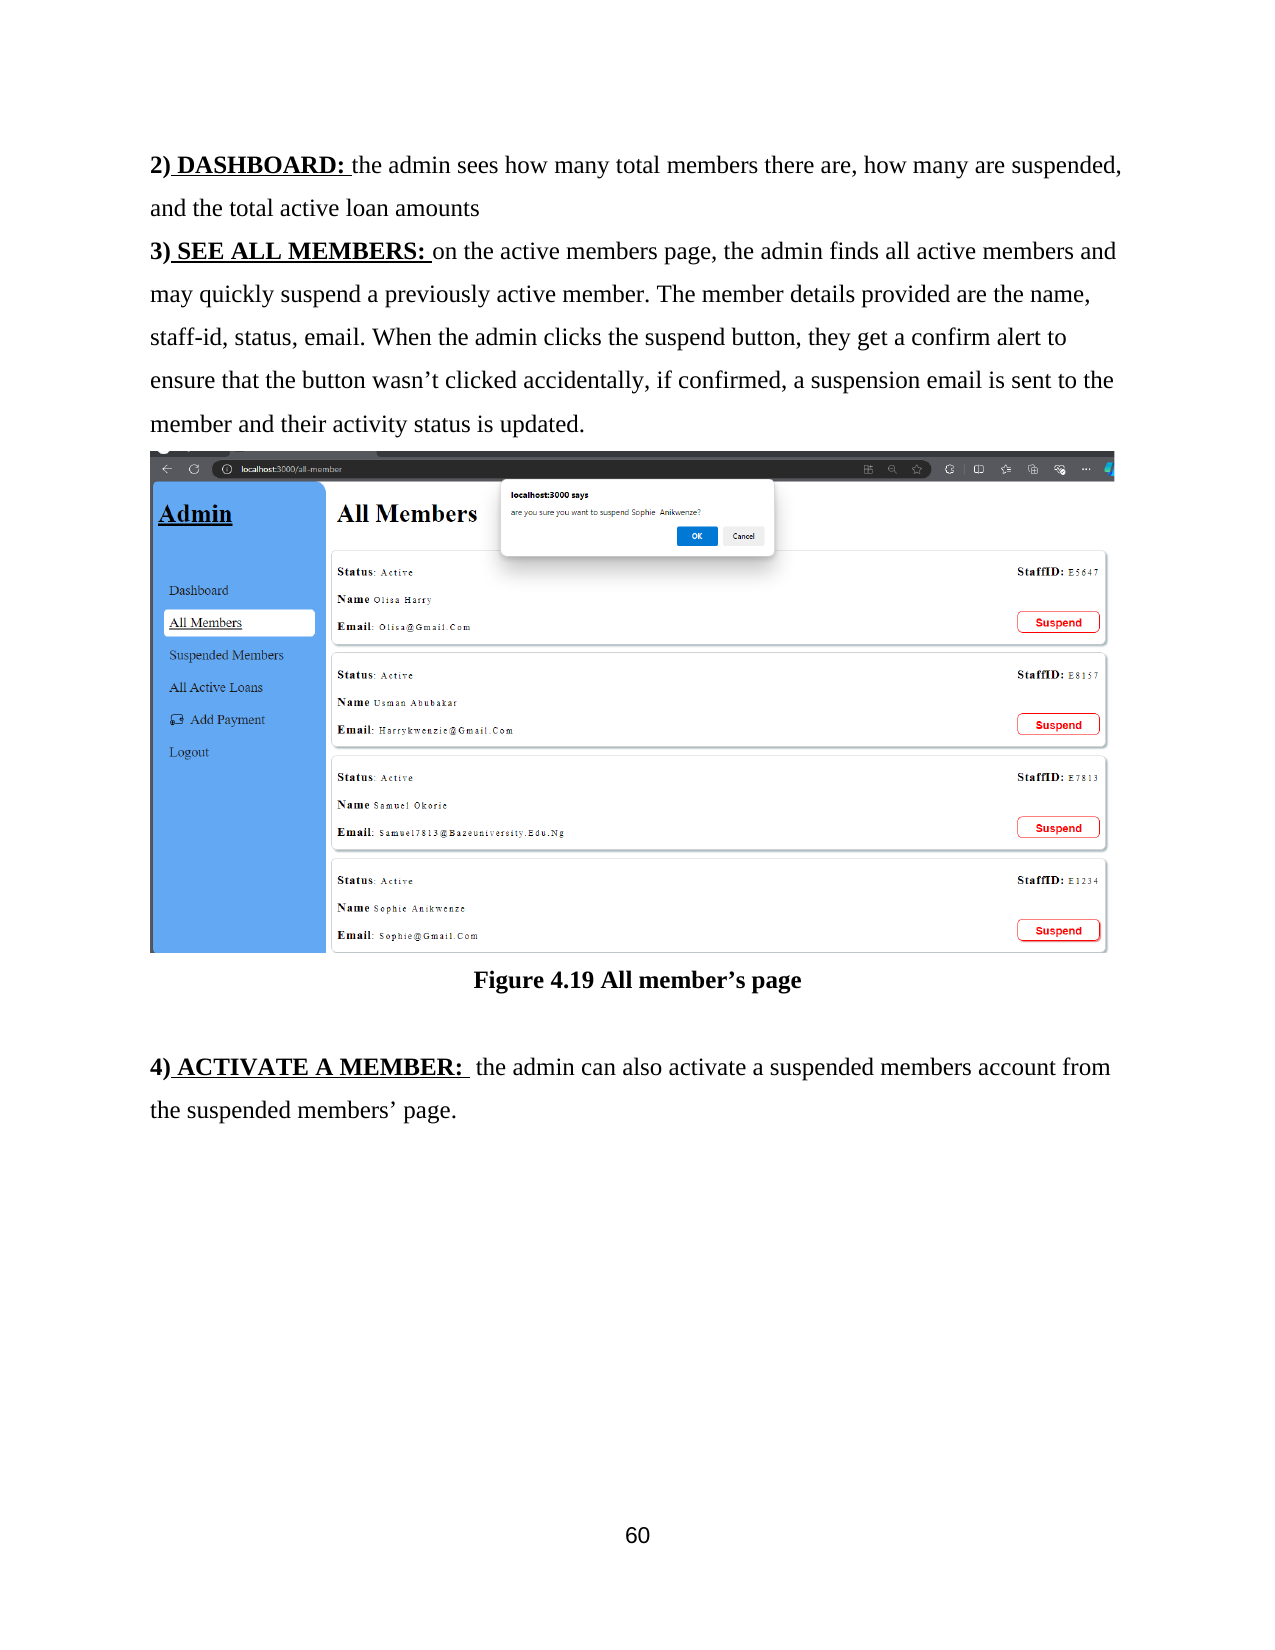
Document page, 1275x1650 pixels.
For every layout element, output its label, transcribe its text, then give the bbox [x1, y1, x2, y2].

text Figure 4.19 All member’s page [150, 965, 1125, 994]
text 2) DASHBOARD: the admin sees how many total members there are, how many are suspended, and the total active loan amounts [150, 150, 1125, 222]
text 4) ACTIVATE A MEMBER: the admin can also activate a suspended members account from the suspended members’ page. [150, 1052, 1125, 1123]
picture [150, 451, 1115, 953]
text 3) SEE ALL MEMBERS: on the active members page, the admin finds all active members and may quickly suspend a previously active member. The member details provided are the name, staff-id, status, email. When the admin clicks the suspend button, they get a confirm alert to ensure that the button wasn’t clicked accidentally, if confirmed, a suspension email is sent to the member and their activity status is updated. [150, 236, 1125, 437]
